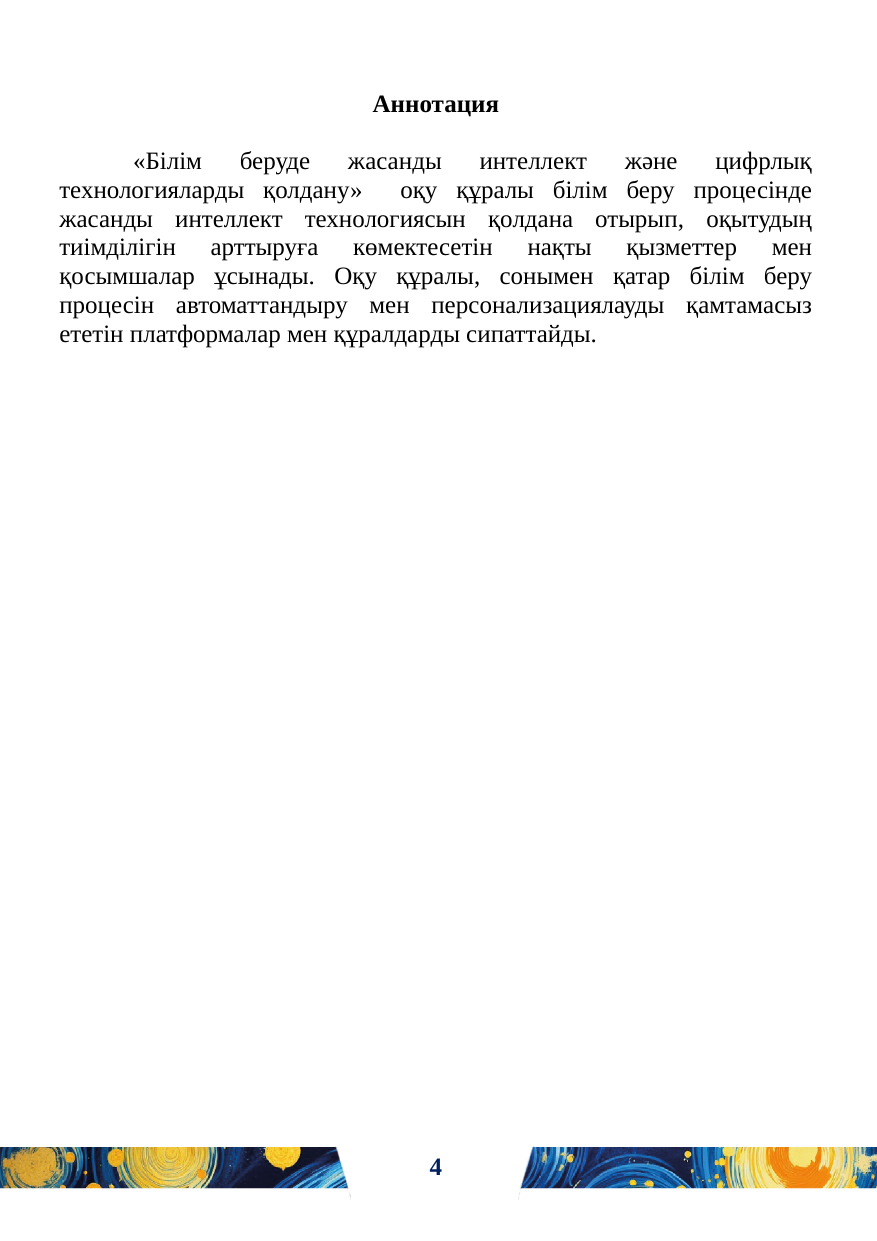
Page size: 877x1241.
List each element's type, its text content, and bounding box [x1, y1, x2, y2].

text «Білім беруде жасанды интеллект және цифрлық технологияларды қолдану» оқу құралы білім беру процесінде жасанды интеллект технологиясын қолдана отырып, оқытудың тиімділігін арттыруға көмектесетін нақты қызметтер мен қосымшалар ұсынады. Оқу құралы, сонымен қатар білім беру процесін автоматтандыру мен персонализациялауды қамтамасыз ететін платформалар мен құралдарды сипаттайды. [59, 146, 812, 347]
picture [0, 1146, 877, 1200]
text Аннотация [59, 89, 812, 117]
